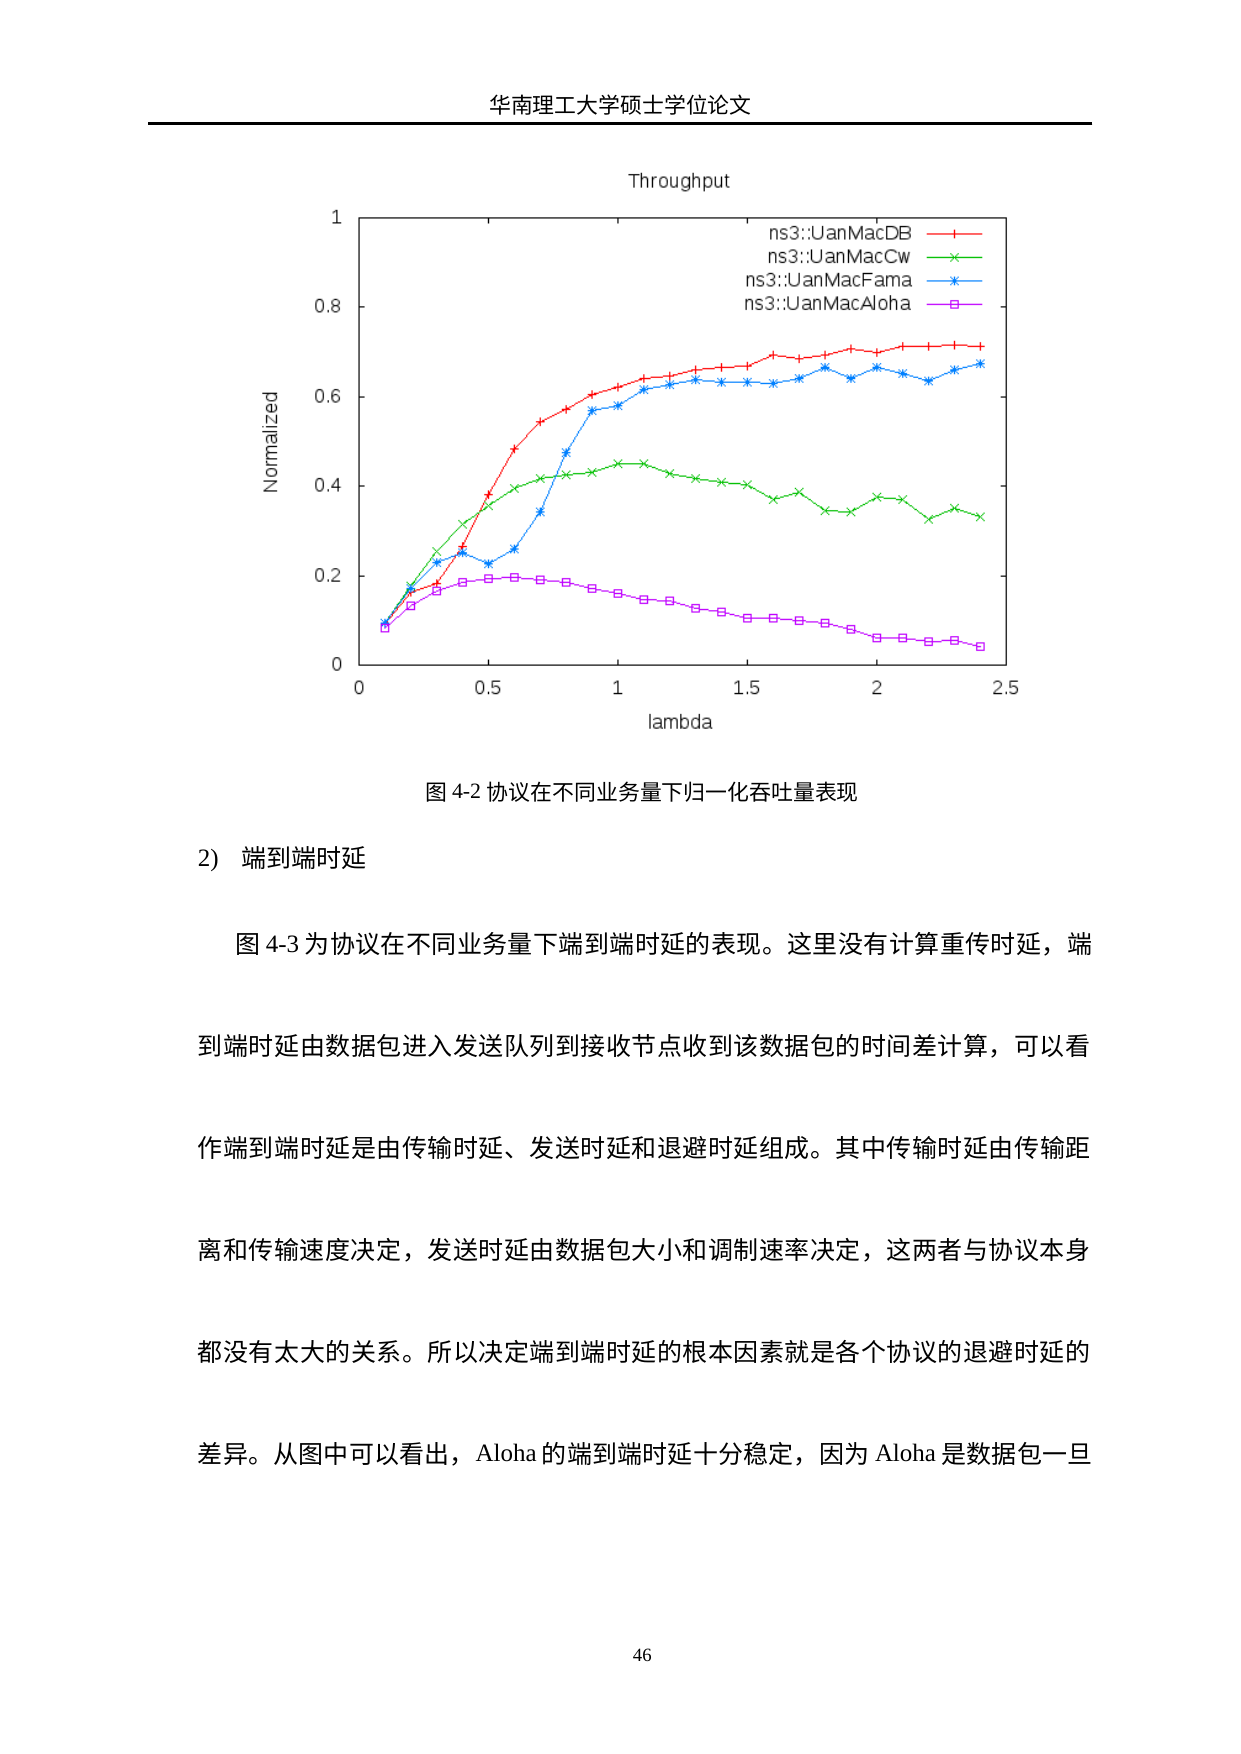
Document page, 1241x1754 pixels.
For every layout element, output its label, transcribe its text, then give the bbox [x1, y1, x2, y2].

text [198, 909, 1092, 1486]
picture [255, 147, 1044, 740]
list 端到端时延 [198, 823, 1092, 891]
text 图4-2 协议在不同业务量下归一化吞吐量表现 [148, 773, 1092, 807]
